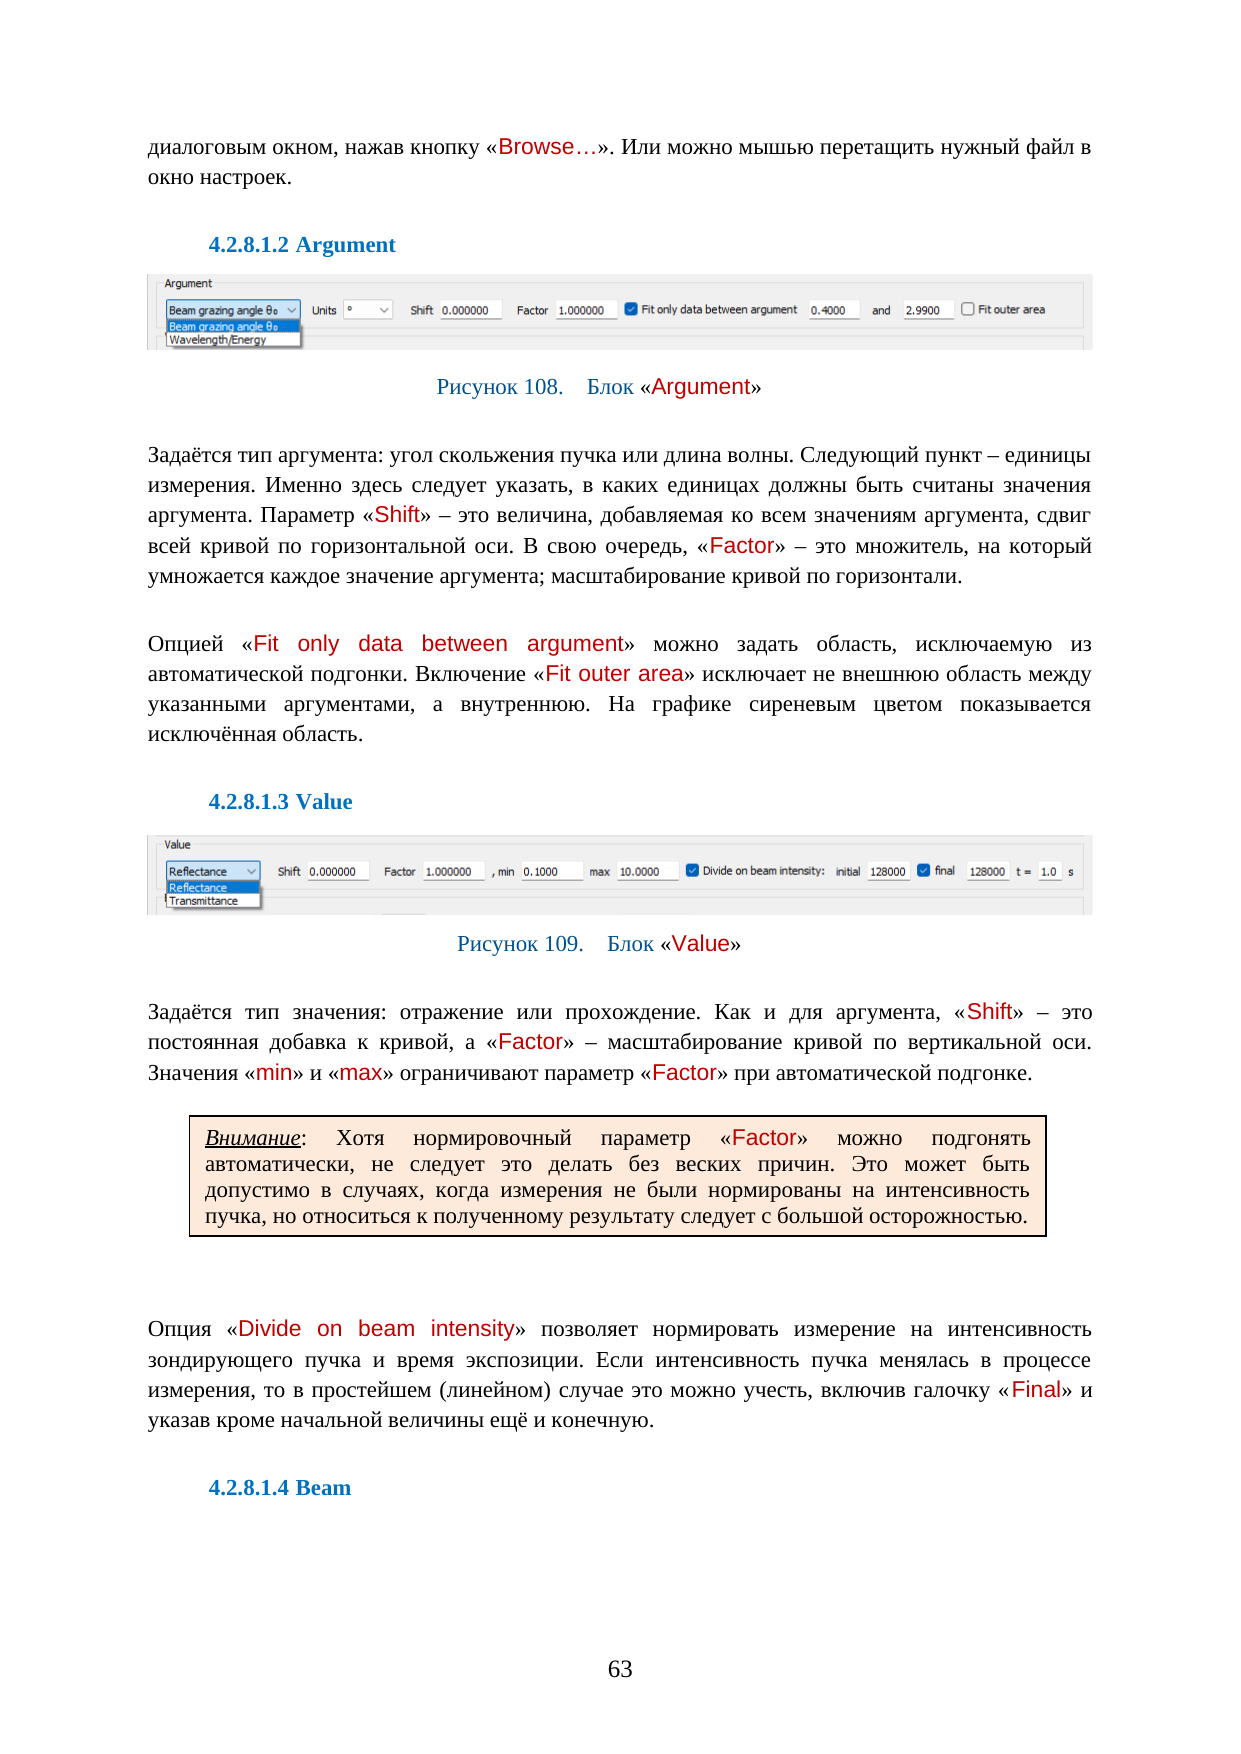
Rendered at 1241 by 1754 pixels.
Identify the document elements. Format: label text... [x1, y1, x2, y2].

subtitle Value [209, 788, 1093, 814]
list Блок «Argument» [178, 350, 1093, 399]
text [148, 133, 1093, 189]
text Опцией «Fit only data between argument» можно задать область, исключаемую из автоматической подгонки. Включение «Fit outer area» исключает не внешнюю область между указанными аргументами, а внутреннюю. На графике сиреневым цветом показывается исключённая область. [148, 629, 1093, 747]
text Задаётся тип аргумента: угол скольжения пучка или длина волны. Следующий пункт – единицы измерения. Именно здесь следует указать, в каких единицах должны быть считаны значения аргумента. Параметр «Shift» – это величина, добавляемая ко всем значениям аргумента, сдвиг всей кривой по горизонтальной оси. В свою очередь, «Factor» – это множитель, на который умножается каждое значение аргумента; масштабирование кривой по горизонтали. [148, 441, 1093, 588]
subtitle Beam [209, 1474, 1093, 1500]
subtitle Argument [209, 231, 1093, 257]
text Задаётся тип значения: отражение или прохождение. Как и для аргумента, «Shift» – это постоянная добавка к кривой, а «Factor» – масштабирование кривой по вертикальной оси. Значения «min» и «max» ограничивают параметр «Factor» при автоматической подгонке. [148, 998, 1093, 1085]
picture [147, 274, 1093, 350]
list Блок «Value» [178, 915, 1093, 957]
text Опция «Divide on beam intensity» позволяет нормировать измерение на интенсивность зондирующего пучка и время экспозиции. Если интенсивность пучка менялась в процессе измерения, то в простейшем (линейном) случае это можно учесть, включив галочку «Final» и указав кроме начальной величины ещё и конечную. [148, 1127, 1093, 1433]
picture [147, 835, 1093, 915]
